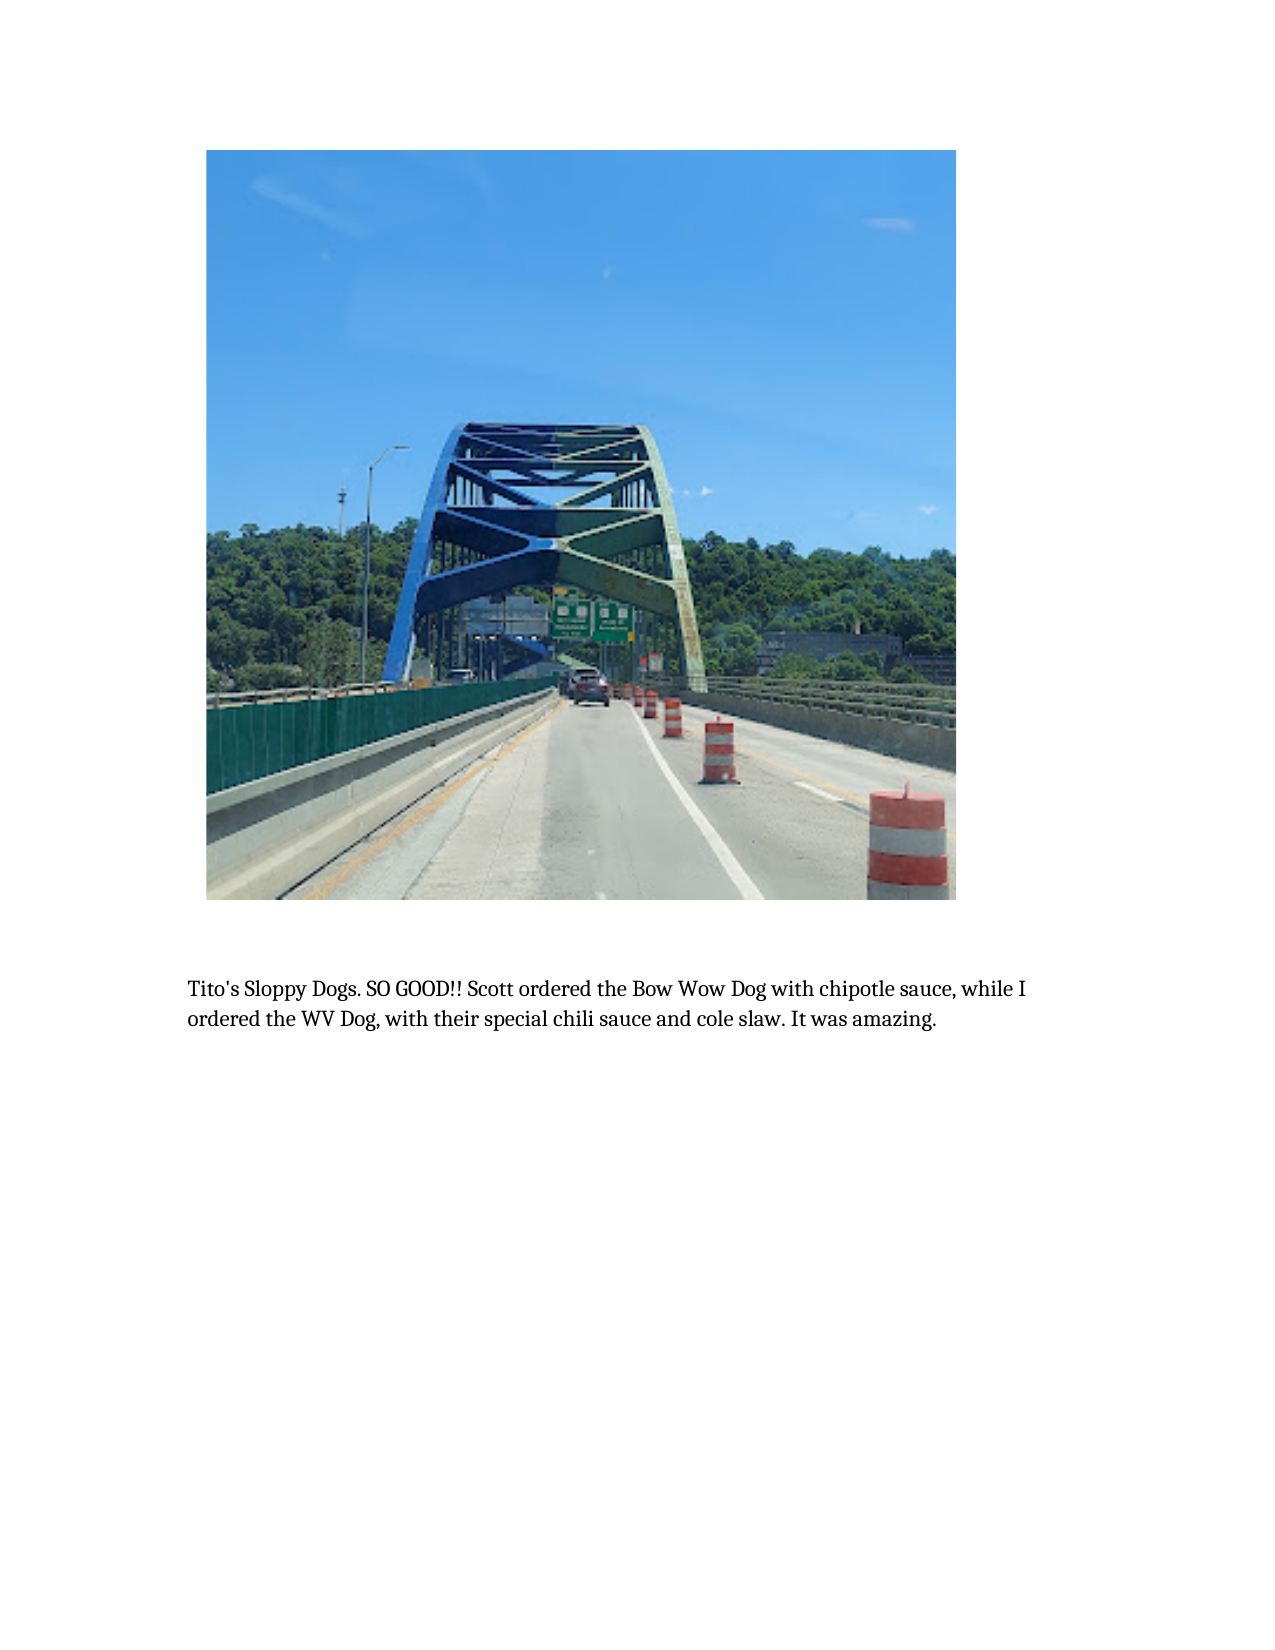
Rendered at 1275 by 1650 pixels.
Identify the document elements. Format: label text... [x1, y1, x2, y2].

picture [206, 150, 957, 900]
text Tito's Sloppy Dogs. SO GOOD!! Scott ordered the Bow Wow Dog with chipotle sauce, while I ordered the WV Dog, with their special chili sauce and cole slaw. It was amazing. [187, 976, 1087, 1032]
